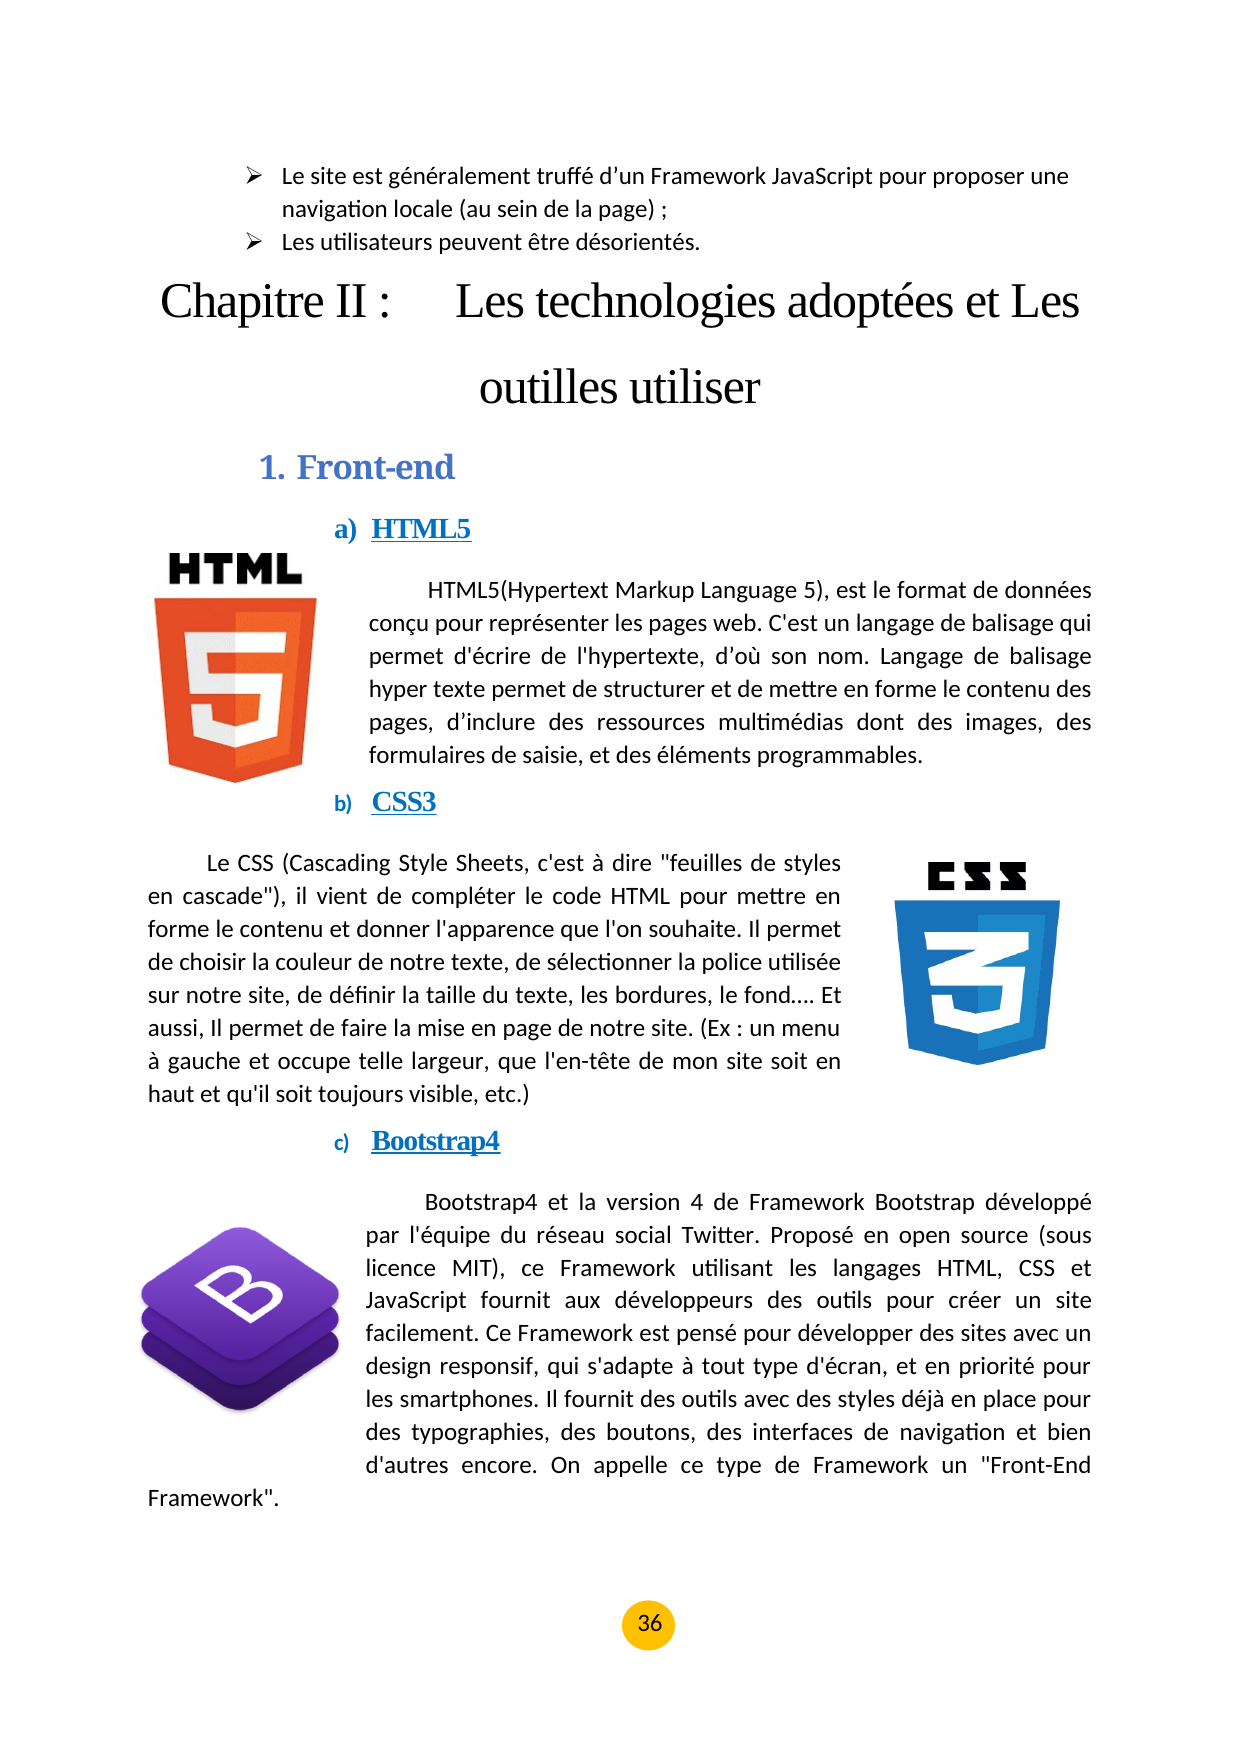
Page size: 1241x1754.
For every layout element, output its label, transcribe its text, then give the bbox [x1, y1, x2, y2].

text CSS3 [334, 784, 1093, 818]
list Les utilisateurs peuvent être désorientés. [244, 226, 1093, 256]
list Le site est généralement truffé d’un Framework JavaScript pour proposer une navigation locale (au sein de la page) ; [244, 160, 1093, 223]
text Le CSS (Cascading Style Sheets, c'est à dire "feuilles de styles en cascade"), il vient de compléter le code HTML pour mettre en forme le contenu et donner l'apparence que l'on souhaite. Il permet de choisir la couleur de notre texte, de sélectionner la police utilisée sur notre site, de définir la taille du texte, les bordures, le fond…. Et aussi, Il permet de faire la mise en page de notre site. (Ex : un menu à gauche et occupe telle largeur, que l'en-tête de mon site soit en haut et qu'il soit toujours visible, etc.) [148, 847, 1093, 1108]
text Bootstrap4 [334, 1123, 1093, 1157]
list HTML5 [334, 512, 1093, 545]
picture [861, 862, 1093, 1065]
text HTML5(Hypertext Markup Language 5), est le format de données conçu pour représenter les pages web. C'est un langage de balisage qui permet d'écrire de l'hypertexte, d’où son nom. Langage de balisage hyper texte permet de structurer et de mettre en forme le contenu des pages, d’inclure des ressources multimédias dont des images, des formulaires de saisie, et des éléments programmables. [350, 574, 1093, 769]
picture [121, 553, 350, 783]
text Bootstrap4 et la version 4 de Framework Bootstrap développé par l'équipe du réseau social Twitter. Proposé en open source (sous licence MIT), ce Framework utilisant les langages HTML, CSS et JavaScript fournit aux développeurs des outils pour créer un site facilement. Ce Framework est pensé pour développer des sites avec un design responsif, qui s'adapte à tout type d'écran, et en priorité pour les smartphones. Il fournit des outils avec des styles déjà en place pour des typographies, des boutons, des interfaces de navigation et bien d'autres encore. On appelle ce type de Framework un "Front-End Framework". [148, 1186, 1093, 1513]
text Les technologies adoptées et Les outilles utiliser [148, 271, 1093, 415]
picture [137, 1204, 347, 1435]
list Front-end [259, 443, 1093, 489]
